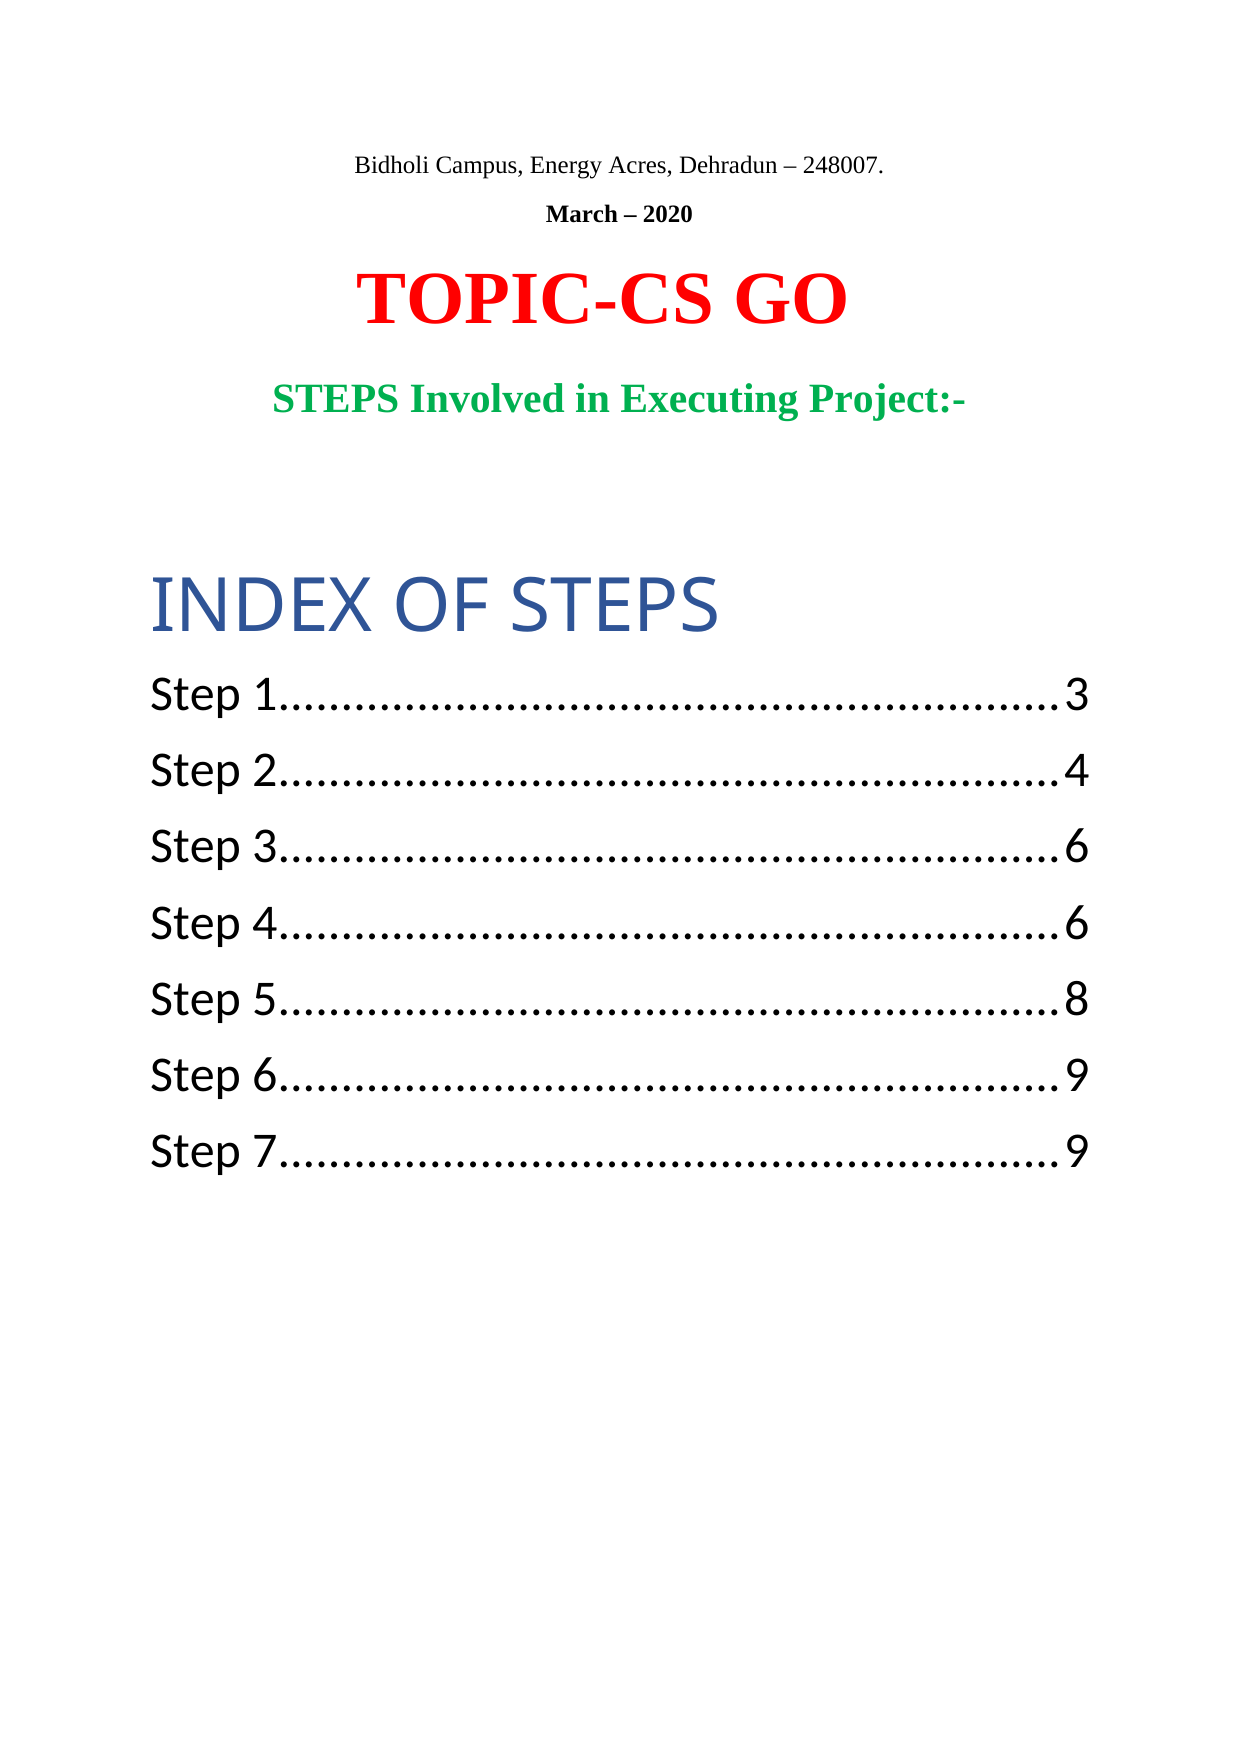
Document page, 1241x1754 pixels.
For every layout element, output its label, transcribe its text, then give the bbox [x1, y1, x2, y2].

text March – 2020 [150, 199, 1088, 228]
text TOPIC-CS GO [150, 253, 1088, 340]
text STEPS Involved in Executing Project:- [150, 373, 1088, 421]
text Bidholi Campus, Energy Acres, Dehradun – 248007. [150, 150, 1088, 179]
